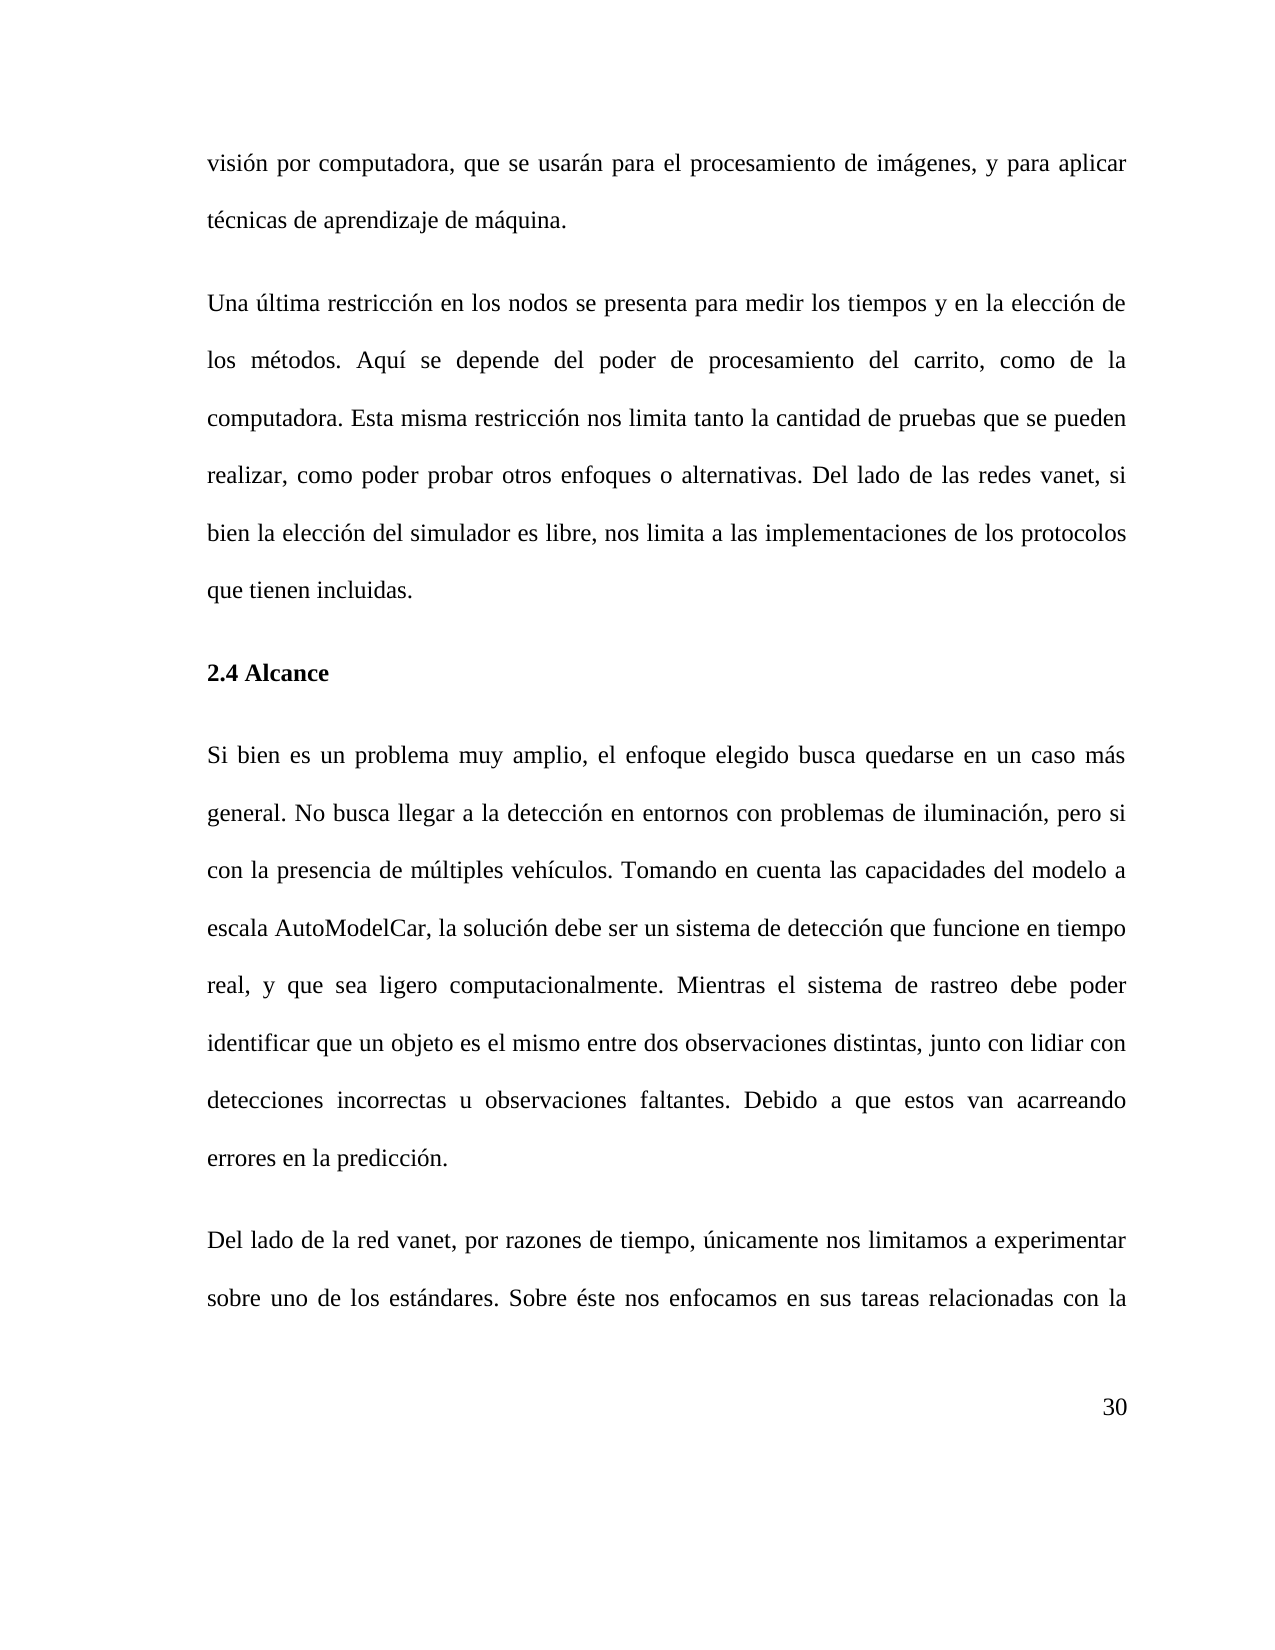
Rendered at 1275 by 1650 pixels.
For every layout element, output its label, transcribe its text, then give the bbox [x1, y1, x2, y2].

text Una última restricción en los nodos se presenta para medir los tiempos y en la elección de los métodos. Aquí se depende del poder de procesamiento del carrito, como de la computadora. Esta misma restricción nos limita tanto la cantidad de pruebas que se pueden realizar, como poder probar otros enfoques o alternativas. Del lado de las redes vanet, si bien la elección del simulador es libre, nos limita a las implementaciones de los protocolos que tienen incluidas. [207, 288, 1127, 604]
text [207, 148, 1127, 234]
text Si bien es un problema muy amplio, el enfoque elegido busca quedarse en un caso más general. No busca llegar a la detección en entornos con problemas de iluminación, pero si con la presencia de múltiples vehículos. Tomando en cuenta las capacidades del modelo a escala AutoModelCar, la solución debe ser un sistema de detección que funcione en tiempo real, y que sea ligero computacionalmente. Mientras el sistema de rastreo debe poder identificar que un objeto es el mismo entre dos observaciones distintas, junto con lidiar con detecciones incorrectas u observaciones faltantes. Debido a que estos van acarreando errores en la predicción. [207, 740, 1127, 1171]
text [207, 1225, 1127, 1311]
subtitle 2.4 Alcance [207, 658, 1127, 686]
